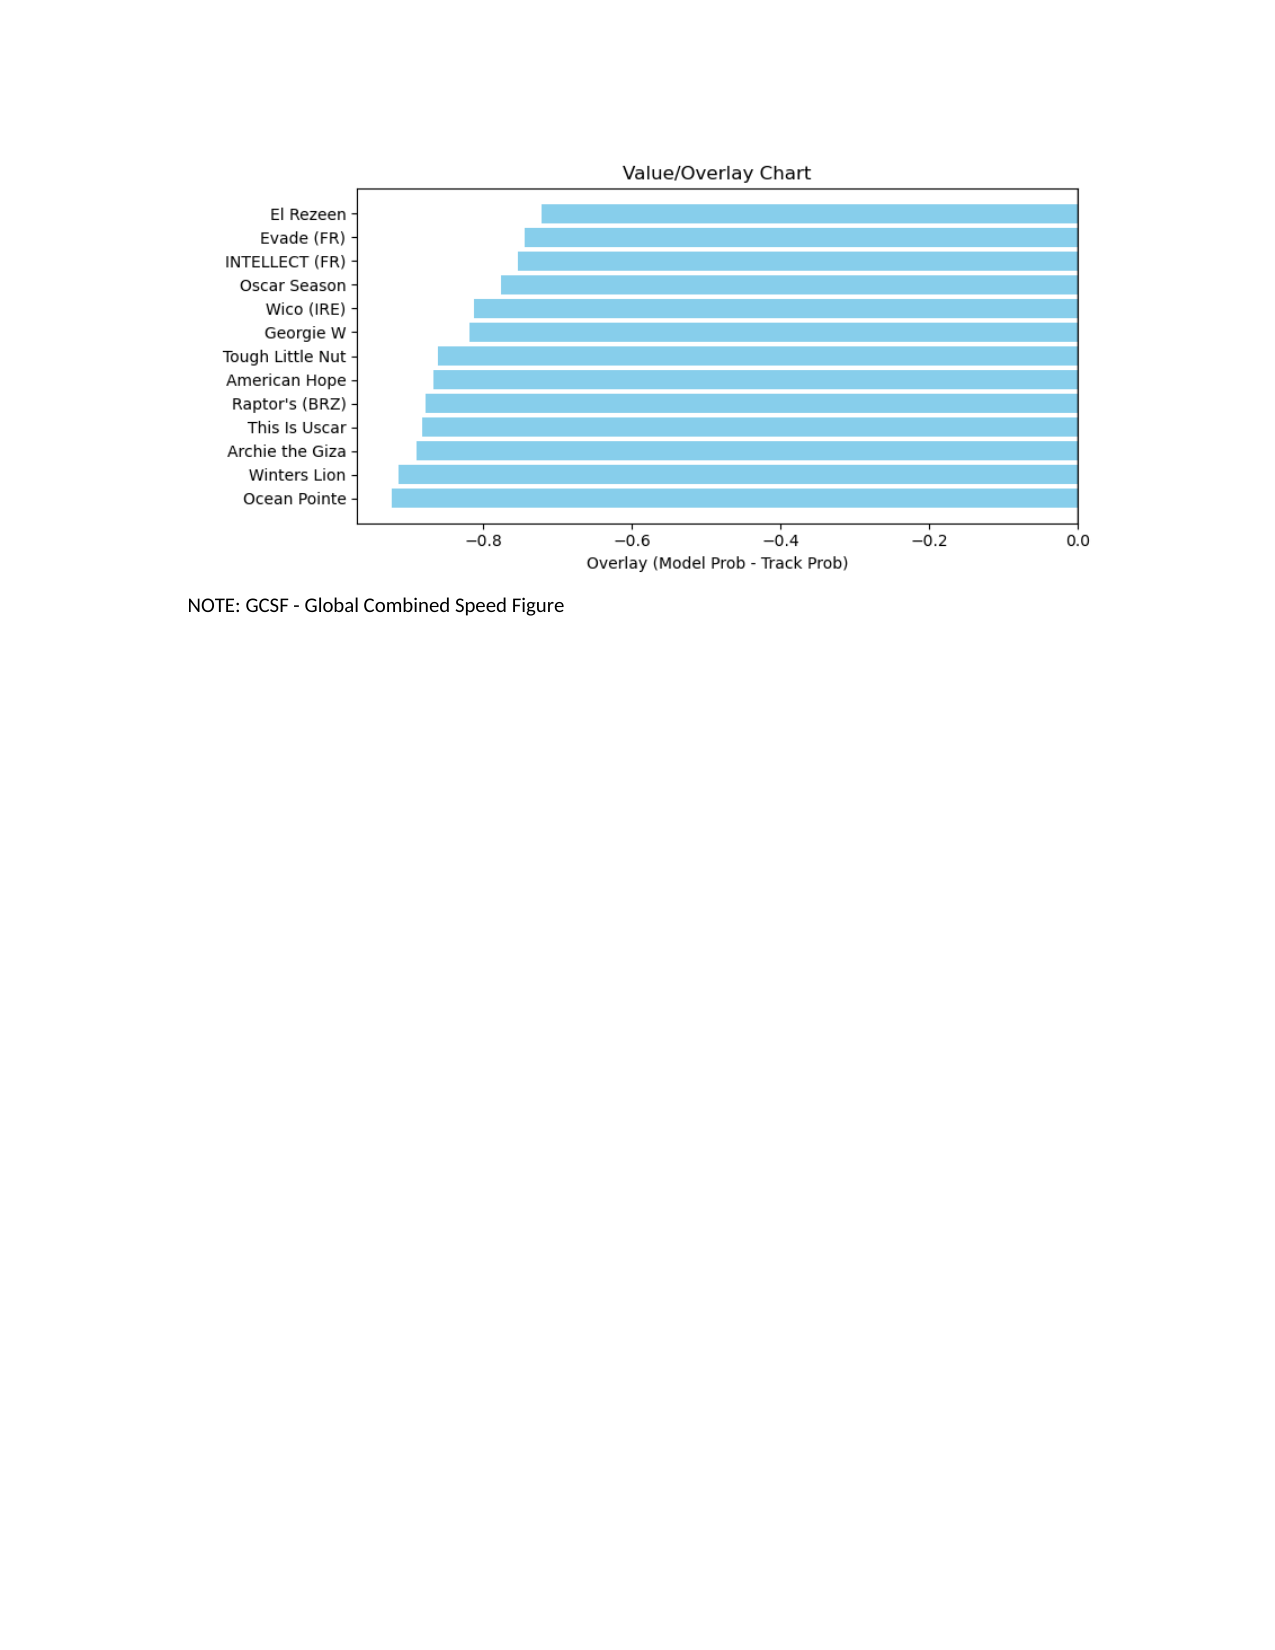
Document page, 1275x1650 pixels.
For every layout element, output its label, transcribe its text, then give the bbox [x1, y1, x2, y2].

text NOTE: GCSF - Global Combined Speed Figure [187, 592, 1087, 618]
picture [206, 150, 1107, 589]
